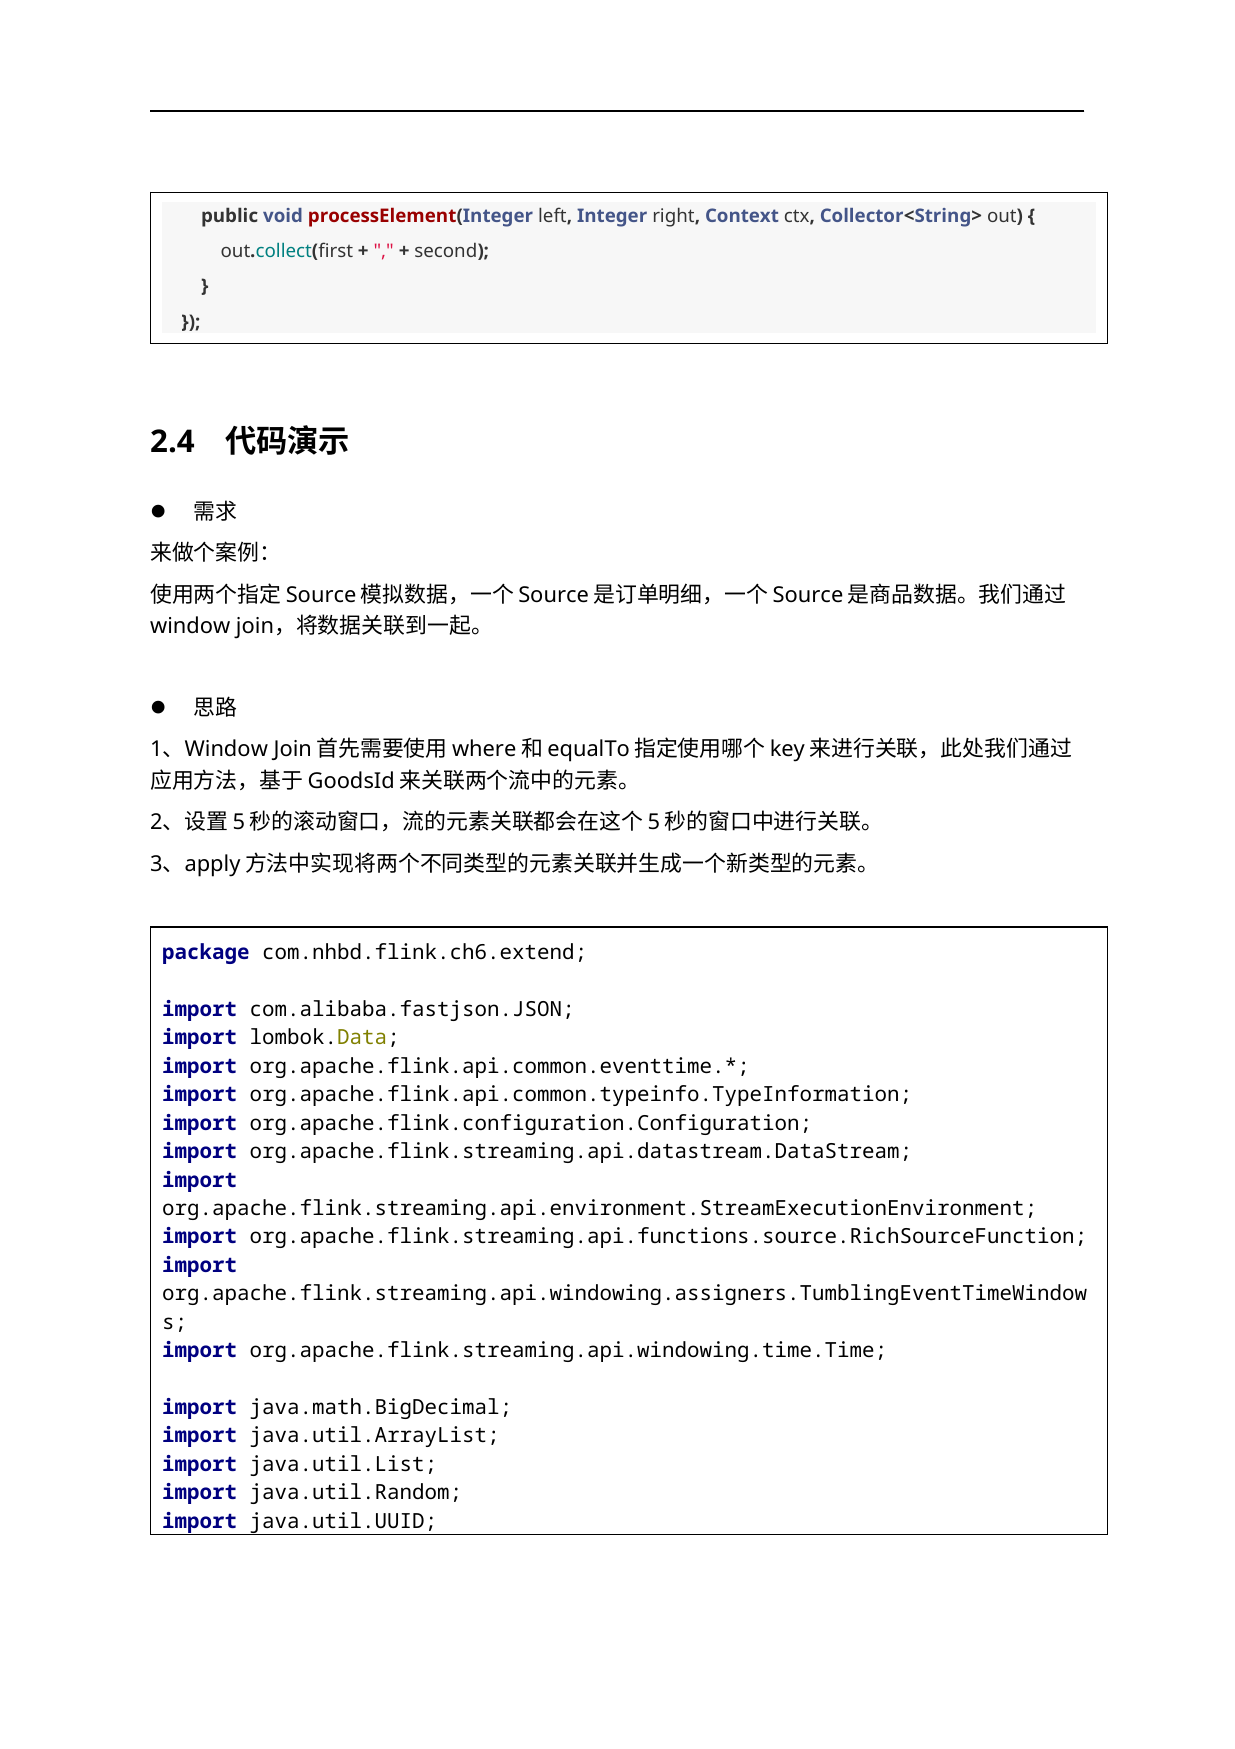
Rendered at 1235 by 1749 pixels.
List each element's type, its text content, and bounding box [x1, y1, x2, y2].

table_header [151, 928, 1107, 1534]
text 来做个案例： [150, 535, 1084, 567]
subtitle 代码演示 [150, 416, 1084, 462]
text 使用两个指定Source模拟数据，一个Source是订单明细，一个Source是商品数据。我们通过window join，将数据关联到一起。 [150, 577, 1084, 640]
list 需求 [150, 494, 1084, 526]
text 1、Window Join首先需要使用where和equalTo指定使用哪个key来进行关联，此处我们通过应用方法，基于GoodsId来关联两个流中的元素。 [150, 731, 1084, 794]
text 3、apply方法中实现将两个不同类型的元素关联并生成一个新类型的元素。 [150, 846, 1084, 877]
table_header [151, 193, 1107, 343]
text 2、设置5秒的滚动窗口，流的元素关联都会在这个5秒的窗口中进行关联。 [150, 804, 1084, 836]
list 思路 [150, 689, 1084, 721]
